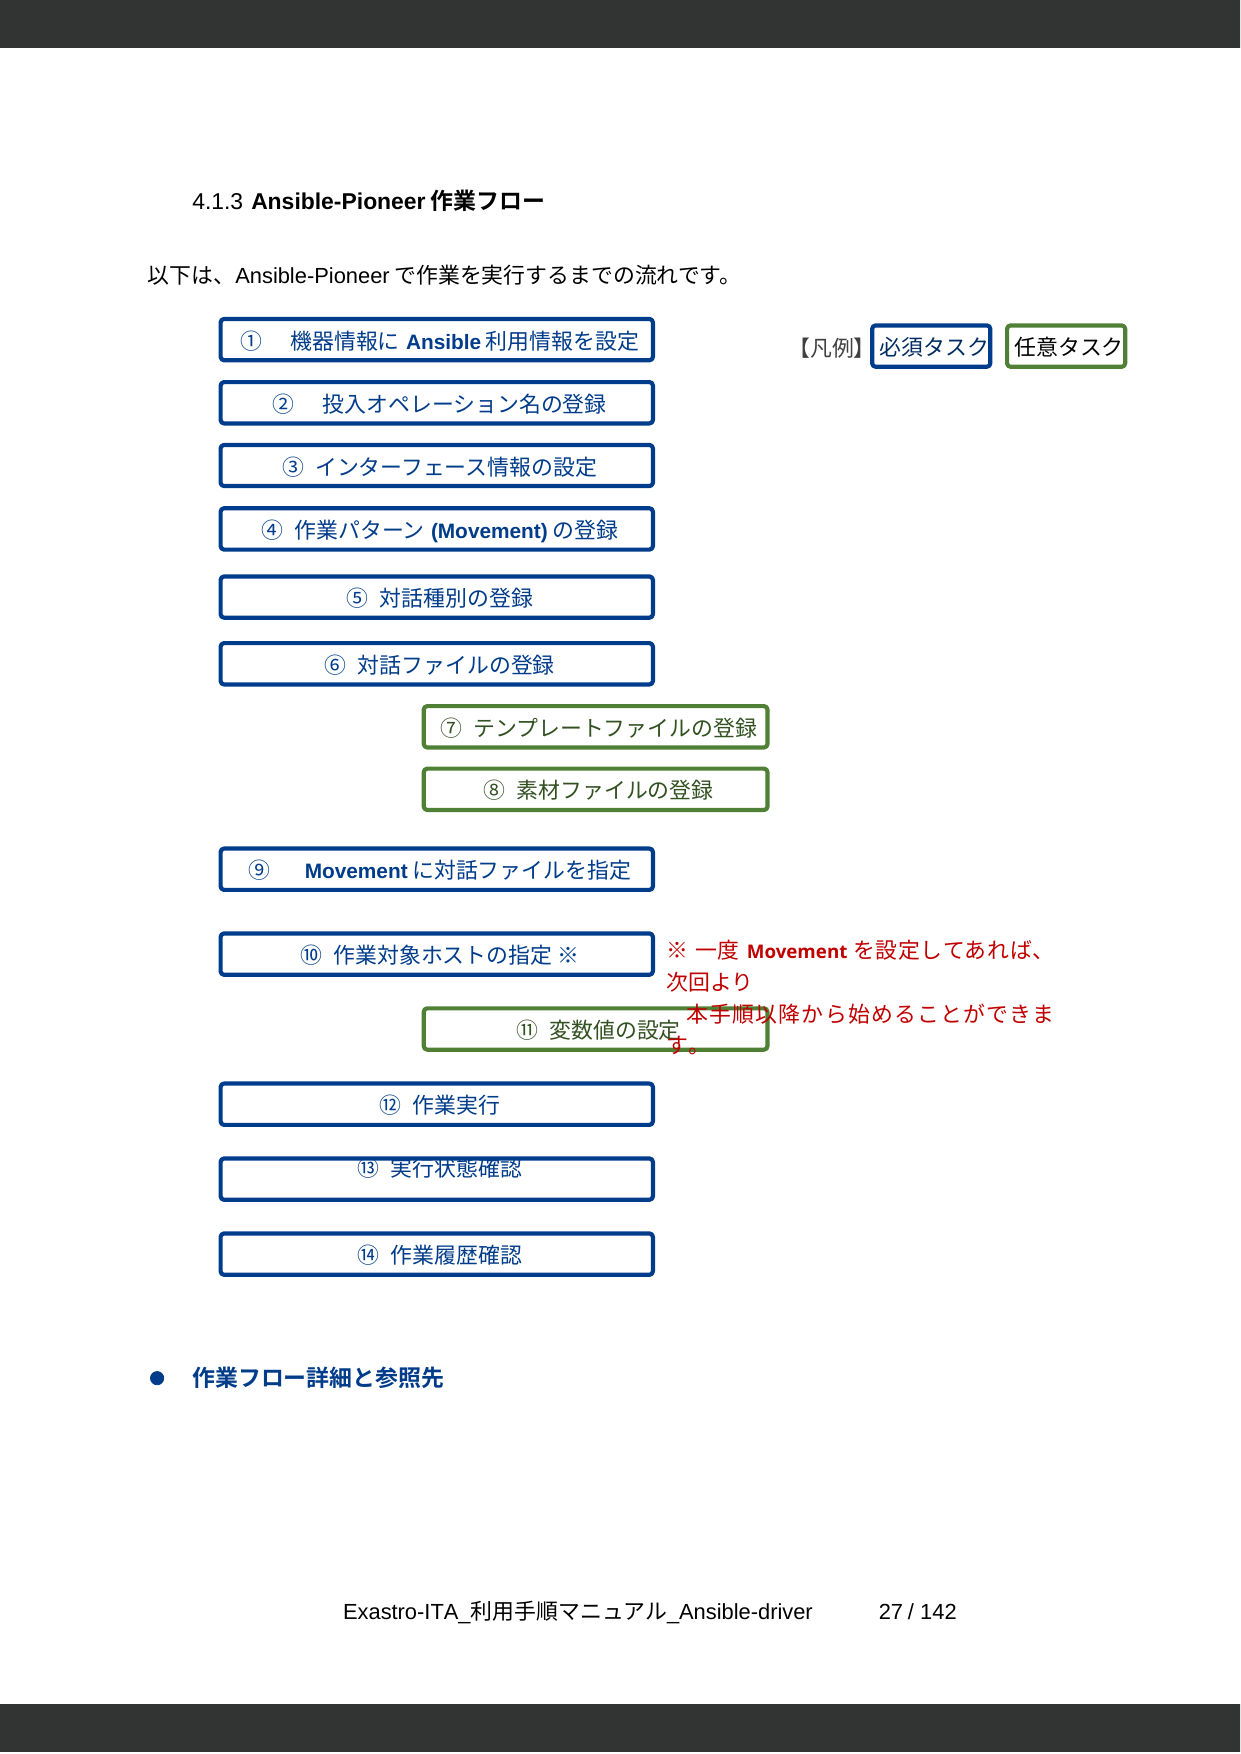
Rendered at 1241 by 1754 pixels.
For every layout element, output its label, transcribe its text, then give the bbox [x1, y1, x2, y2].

subtitle Ansible-Pioneer作業フロー [192, 170, 1152, 229]
text 以下は、Ansible-Pioneerで作業を実行するまでの流れです。 [148, 244, 1152, 304]
picture [0, 1704, 1241, 1752]
list 作業フロー詳細と参照先 [148, 1347, 1152, 1406]
picture [0, 0, 1241, 48]
